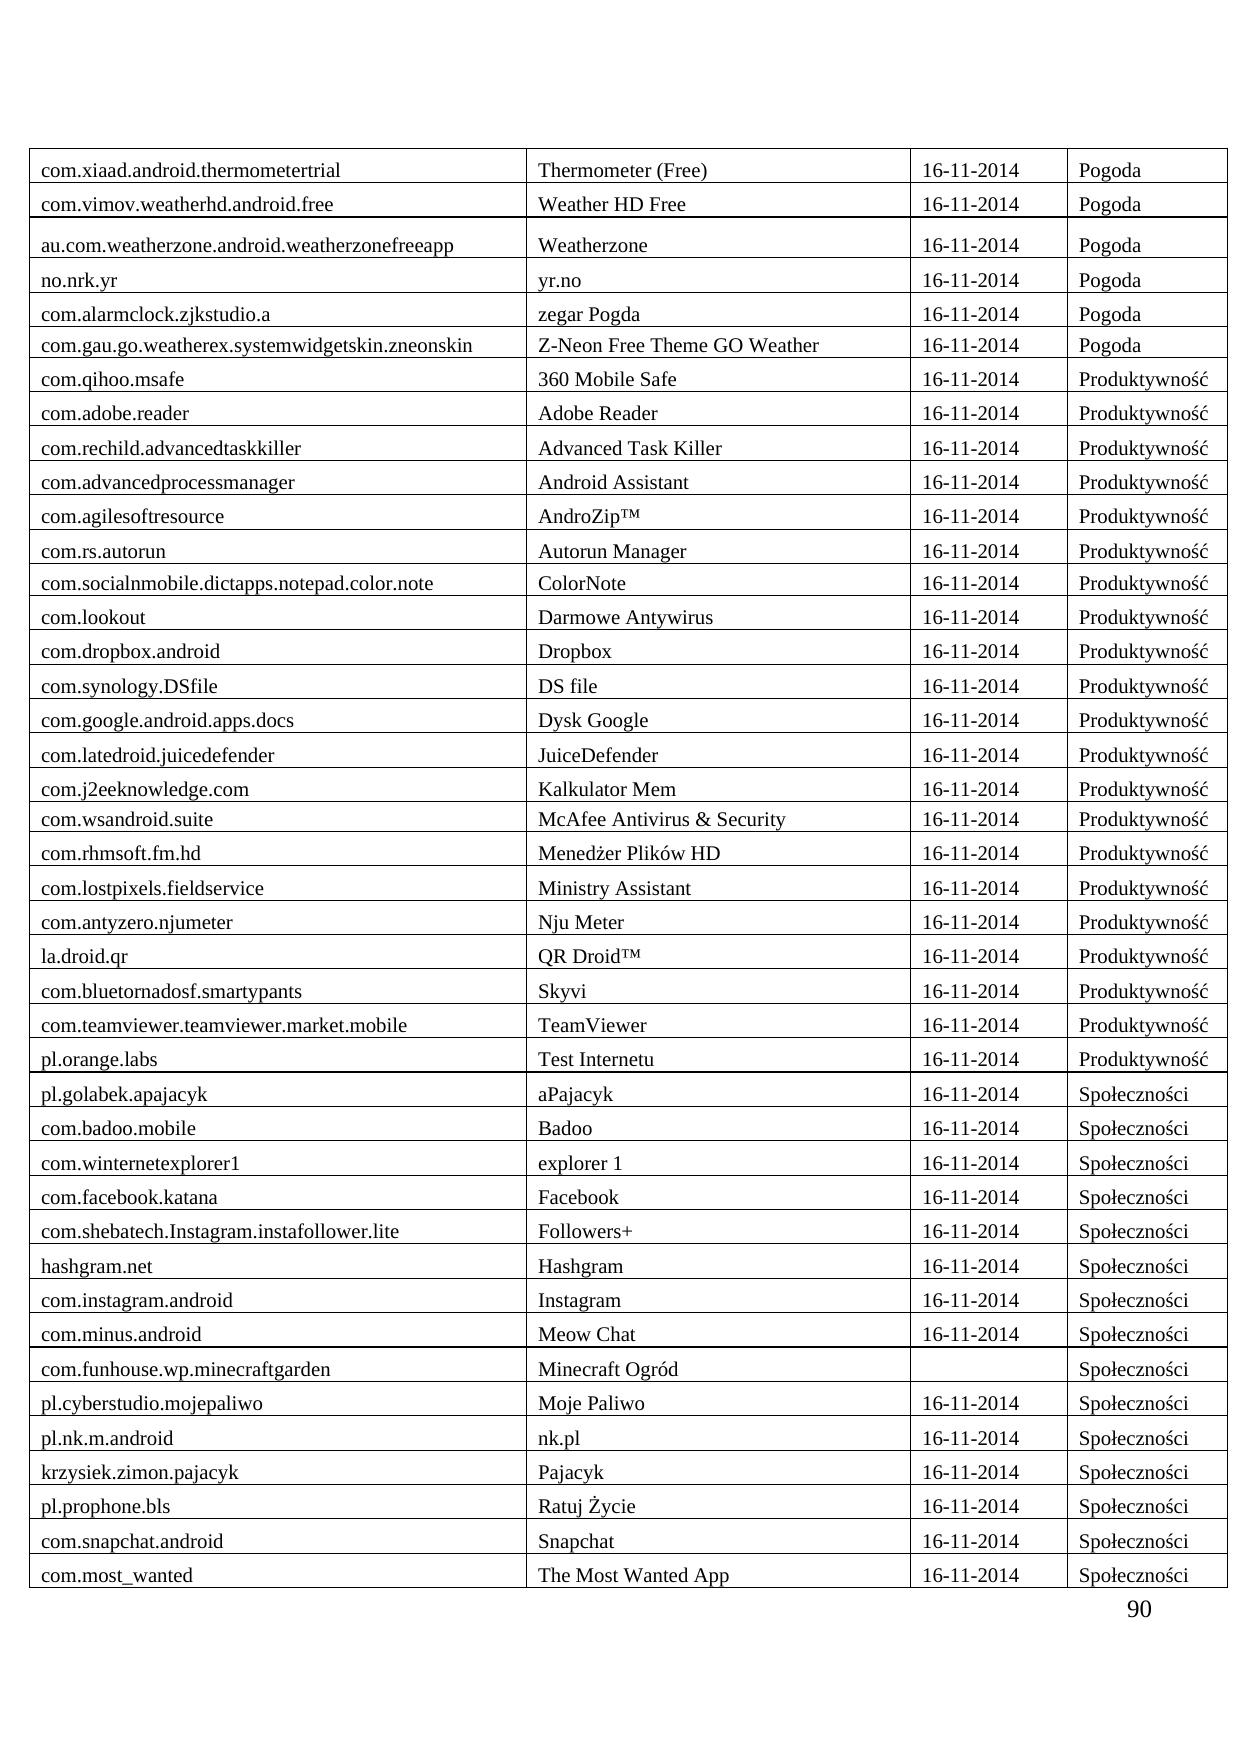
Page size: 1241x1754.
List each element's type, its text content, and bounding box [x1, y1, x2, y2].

table_cell 16-11-2014 [911, 1004, 1067, 1037]
table_cell 16-11-2014 [911, 293, 1067, 326]
table_cell Facebook [527, 1176, 910, 1209]
table_cell 16-11-2014 [911, 1176, 1067, 1209]
table_cell Produktywność [1068, 1038, 1227, 1071]
table_cell Produktywność [1068, 699, 1227, 732]
table_cell 16-11-2014 [911, 258, 1067, 292]
table_cell Produktywność [1068, 866, 1227, 899]
table_cell Społeczności [1068, 1519, 1227, 1553]
table_cell Społeczności [1068, 1313, 1227, 1346]
table_cell 16-11-2014 [911, 564, 1067, 595]
table_cell aPajacyk [527, 1073, 910, 1106]
table_cell 16-11-2014 [911, 1038, 1067, 1071]
table_cell Meow Chat [527, 1313, 910, 1346]
table_cell Produktywność [1068, 461, 1227, 494]
table_cell com.bluetornadosf.smartypants [30, 969, 526, 1003]
table_cell com.funhouse.wp.minecraftgarden [30, 1348, 526, 1381]
table_cell Android Assistant [527, 461, 910, 494]
table_cell explorer 1 [527, 1141, 910, 1174]
table_cell com.snapchat.android [30, 1519, 526, 1553]
table_cell Advanced Task Killer [527, 426, 910, 460]
table_cell 16-11-2014 [911, 392, 1067, 425]
table_cell pl.orange.labs [30, 1038, 526, 1071]
table_cell com.latedroid.juicedefender [30, 733, 526, 767]
table_cell com.antyzero.njumeter [30, 901, 526, 934]
table_cell Społeczności [1068, 1073, 1227, 1106]
table_cell 16-11-2014 [911, 1416, 1067, 1449]
table_cell 16-11-2014 [911, 832, 1067, 865]
table_cell Produktywność [1068, 802, 1227, 831]
table_cell Produktywność [1068, 768, 1227, 801]
table_cell com.synology.DSfile [30, 665, 526, 698]
table_cell com.wsandroid.suite [30, 802, 526, 831]
table_cell com.gau.go.weatherex.systemwidgetskin.zneonskin [30, 327, 526, 357]
table_cell com.shebatech.Instagram.instafollower.lite [30, 1210, 526, 1243]
table_cell Społeczności [1068, 1107, 1227, 1140]
table_cell Z-Neon Free Theme GO Weather [527, 327, 910, 357]
table_cell Kalkulator Mem [527, 768, 910, 801]
table_cell Produktywność [1068, 564, 1227, 595]
table_cell DS file [527, 665, 910, 698]
table_cell 16-11-2014 [911, 1107, 1067, 1140]
table_cell Weatherzone [527, 218, 910, 257]
table_cell Społeczności [1068, 1554, 1227, 1587]
table_cell Pogoda [1068, 183, 1227, 216]
table_cell pl.prophone.bls [30, 1485, 526, 1518]
table_cell Produktywność [1068, 530, 1227, 563]
table_cell Produktywność [1068, 596, 1227, 629]
table_cell com.xiaad.android.thermometertrial [30, 149, 526, 182]
table_cell Menedżer Plików HD [527, 832, 910, 865]
table_cell Społeczności [1068, 1279, 1227, 1312]
table_cell Hashgram [527, 1244, 910, 1278]
table_cell pl.cyberstudio.mojepaliwo [30, 1382, 526, 1415]
table_cell 16-11-2014 [911, 218, 1067, 257]
table_cell Produktywność [1068, 665, 1227, 698]
table_cell com.winternetexplorer1 [30, 1141, 526, 1174]
table_cell 16-11-2014 [911, 1451, 1067, 1484]
table_cell Autorun Manager [527, 530, 910, 563]
table_cell com.facebook.katana [30, 1176, 526, 1209]
table_cell com.adobe.reader [30, 392, 526, 425]
table_cell 16-11-2014 [911, 1485, 1067, 1518]
table_cell Pogoda [1068, 327, 1227, 357]
table_cell com.j2eeknowledge.com [30, 768, 526, 801]
table_cell Produktywność [1068, 969, 1227, 1003]
table_cell Weather HD Free [527, 183, 910, 216]
table_cell com.agilesoftresource [30, 495, 526, 528]
table_cell Społeczności [1068, 1485, 1227, 1518]
table_cell 16-11-2014 [911, 733, 1067, 767]
table_cell com.rhmsoft.fm.hd [30, 832, 526, 865]
table_cell Społeczności [1068, 1244, 1227, 1278]
table_cell la.droid.qr [30, 935, 526, 968]
table_cell 16-11-2014 [911, 1210, 1067, 1243]
table_cell com.most_wanted [30, 1554, 526, 1587]
table_cell 16-11-2014 [911, 630, 1067, 663]
table_cell 16-11-2014 [911, 935, 1067, 968]
table_cell com.teamviewer.teamviewer.market.mobile [30, 1004, 526, 1037]
table_cell Skyvi [527, 969, 910, 1003]
table_cell Followers+ [527, 1210, 910, 1243]
table_cell Test Internetu [527, 1038, 910, 1071]
table_cell Instagram [527, 1279, 910, 1312]
table_cell com.dropbox.android [30, 630, 526, 663]
table_cell com.vimov.weatherhd.android.free [30, 183, 526, 216]
table_cell TeamViewer [527, 1004, 910, 1037]
table_cell Pogoda [1068, 149, 1227, 182]
table_cell au.com.weatherzone.android.weatherzonefreeapp [30, 218, 526, 257]
table_cell com.instagram.android [30, 1279, 526, 1312]
table_cell Produktywność [1068, 935, 1227, 968]
table_cell Snapchat [527, 1519, 910, 1553]
table_cell 16-11-2014 [911, 1382, 1067, 1415]
table_cell Darmowe Antywirus [527, 596, 910, 629]
table_cell Pogoda [1068, 258, 1227, 292]
table_cell [911, 1348, 1067, 1381]
table_cell Produktywność [1068, 495, 1227, 528]
table_cell com.advancedprocessmanager [30, 461, 526, 494]
table_cell Społeczności [1068, 1141, 1227, 1174]
table_cell Produktywność [1068, 901, 1227, 934]
table_cell 16-11-2014 [911, 768, 1067, 801]
table_cell com.alarmclock.zjkstudio.a [30, 293, 526, 326]
table_cell Nju Meter [527, 901, 910, 934]
table_cell 16-11-2014 [911, 1313, 1067, 1346]
table_cell 16-11-2014 [911, 495, 1067, 528]
table_cell nk.pl [527, 1416, 910, 1449]
table_cell Adobe Reader [527, 392, 910, 425]
table_cell com.socialnmobile.dictapps.notepad.color.note [30, 564, 526, 595]
table_cell Ministry Assistant [527, 866, 910, 899]
table_cell 16-11-2014 [911, 1554, 1067, 1587]
table_cell com.badoo.mobile [30, 1107, 526, 1140]
table_cell 16-11-2014 [911, 1279, 1067, 1312]
table_cell Społeczności [1068, 1176, 1227, 1209]
table_cell ColorNote [527, 564, 910, 595]
table_cell 16-11-2014 [911, 426, 1067, 460]
table_cell Dysk Google [527, 699, 910, 732]
table_cell Produktywność [1068, 630, 1227, 663]
table_cell Społeczności [1068, 1451, 1227, 1484]
table_cell 16-11-2014 [911, 866, 1067, 899]
table_cell com.lookout [30, 596, 526, 629]
table_cell McAfee Antivirus & Security [527, 802, 910, 831]
table_cell Ratuj Życie [527, 1485, 910, 1518]
table_cell com.minus.android [30, 1313, 526, 1346]
table_cell Pajacyk [527, 1451, 910, 1484]
table_cell pl.golabek.apajacyk [30, 1073, 526, 1106]
table_cell 16-11-2014 [911, 530, 1067, 563]
table_cell com.rechild.advancedtaskkiller [30, 426, 526, 460]
table_cell The Most Wanted App [527, 1554, 910, 1587]
table_cell Dropbox [527, 630, 910, 663]
table_cell 16-11-2014 [911, 327, 1067, 357]
table_cell com.rs.autorun [30, 530, 526, 563]
table_cell Pogoda [1068, 293, 1227, 326]
table_cell Produktywność [1068, 1004, 1227, 1037]
table_cell Pogoda [1068, 218, 1227, 257]
table_cell 16-11-2014 [911, 802, 1067, 831]
table_cell Produktywność [1068, 426, 1227, 460]
table_cell com.lostpixels.fieldservice [30, 866, 526, 899]
table_cell com.qihoo.msafe [30, 358, 526, 391]
table_cell krzysiek.zimon.pajacyk [30, 1451, 526, 1484]
table_cell Produktywność [1068, 733, 1227, 767]
table_cell zegar Pogda [527, 293, 910, 326]
table_cell Produktywność [1068, 358, 1227, 391]
table_cell Społeczności [1068, 1382, 1227, 1415]
table_cell hashgram.net [30, 1244, 526, 1278]
table_cell 16-11-2014 [911, 461, 1067, 494]
table_cell QR Droid™ [527, 935, 910, 968]
table_cell com.google.android.apps.docs [30, 699, 526, 732]
table_cell AndroZip™ [527, 495, 910, 528]
table_cell Społeczności [1068, 1416, 1227, 1449]
table_cell Społeczności [1068, 1210, 1227, 1243]
table_cell no.nrk.yr [30, 258, 526, 292]
table_cell Badoo [527, 1107, 910, 1140]
table_cell 16-11-2014 [911, 901, 1067, 934]
table_cell JuiceDefender [527, 733, 910, 767]
table_cell Thermometer (Free) [527, 149, 910, 182]
table_cell 16-11-2014 [911, 358, 1067, 391]
table_cell 16-11-2014 [911, 183, 1067, 216]
table_cell Społeczności [1068, 1348, 1227, 1381]
table_cell yr.no [527, 258, 910, 292]
table_cell Minecraft Ogród [527, 1348, 910, 1381]
table_cell 16-11-2014 [911, 699, 1067, 732]
table_cell 16-11-2014 [911, 1073, 1067, 1106]
table_cell pl.nk.m.android [30, 1416, 526, 1449]
table_cell 16-11-2014 [911, 596, 1067, 629]
table_cell 16-11-2014 [911, 665, 1067, 698]
table_cell 16-11-2014 [911, 1141, 1067, 1174]
table_cell Produktywność [1068, 392, 1227, 425]
table_cell Moje Paliwo [527, 1382, 910, 1415]
table_cell 360 Mobile Safe [527, 358, 910, 391]
table_cell 16-11-2014 [911, 149, 1067, 182]
table_cell 16-11-2014 [911, 1519, 1067, 1553]
table_cell 16-11-2014 [911, 1244, 1067, 1278]
table_cell 16-11-2014 [911, 969, 1067, 1003]
table_cell Produktywność [1068, 832, 1227, 865]
